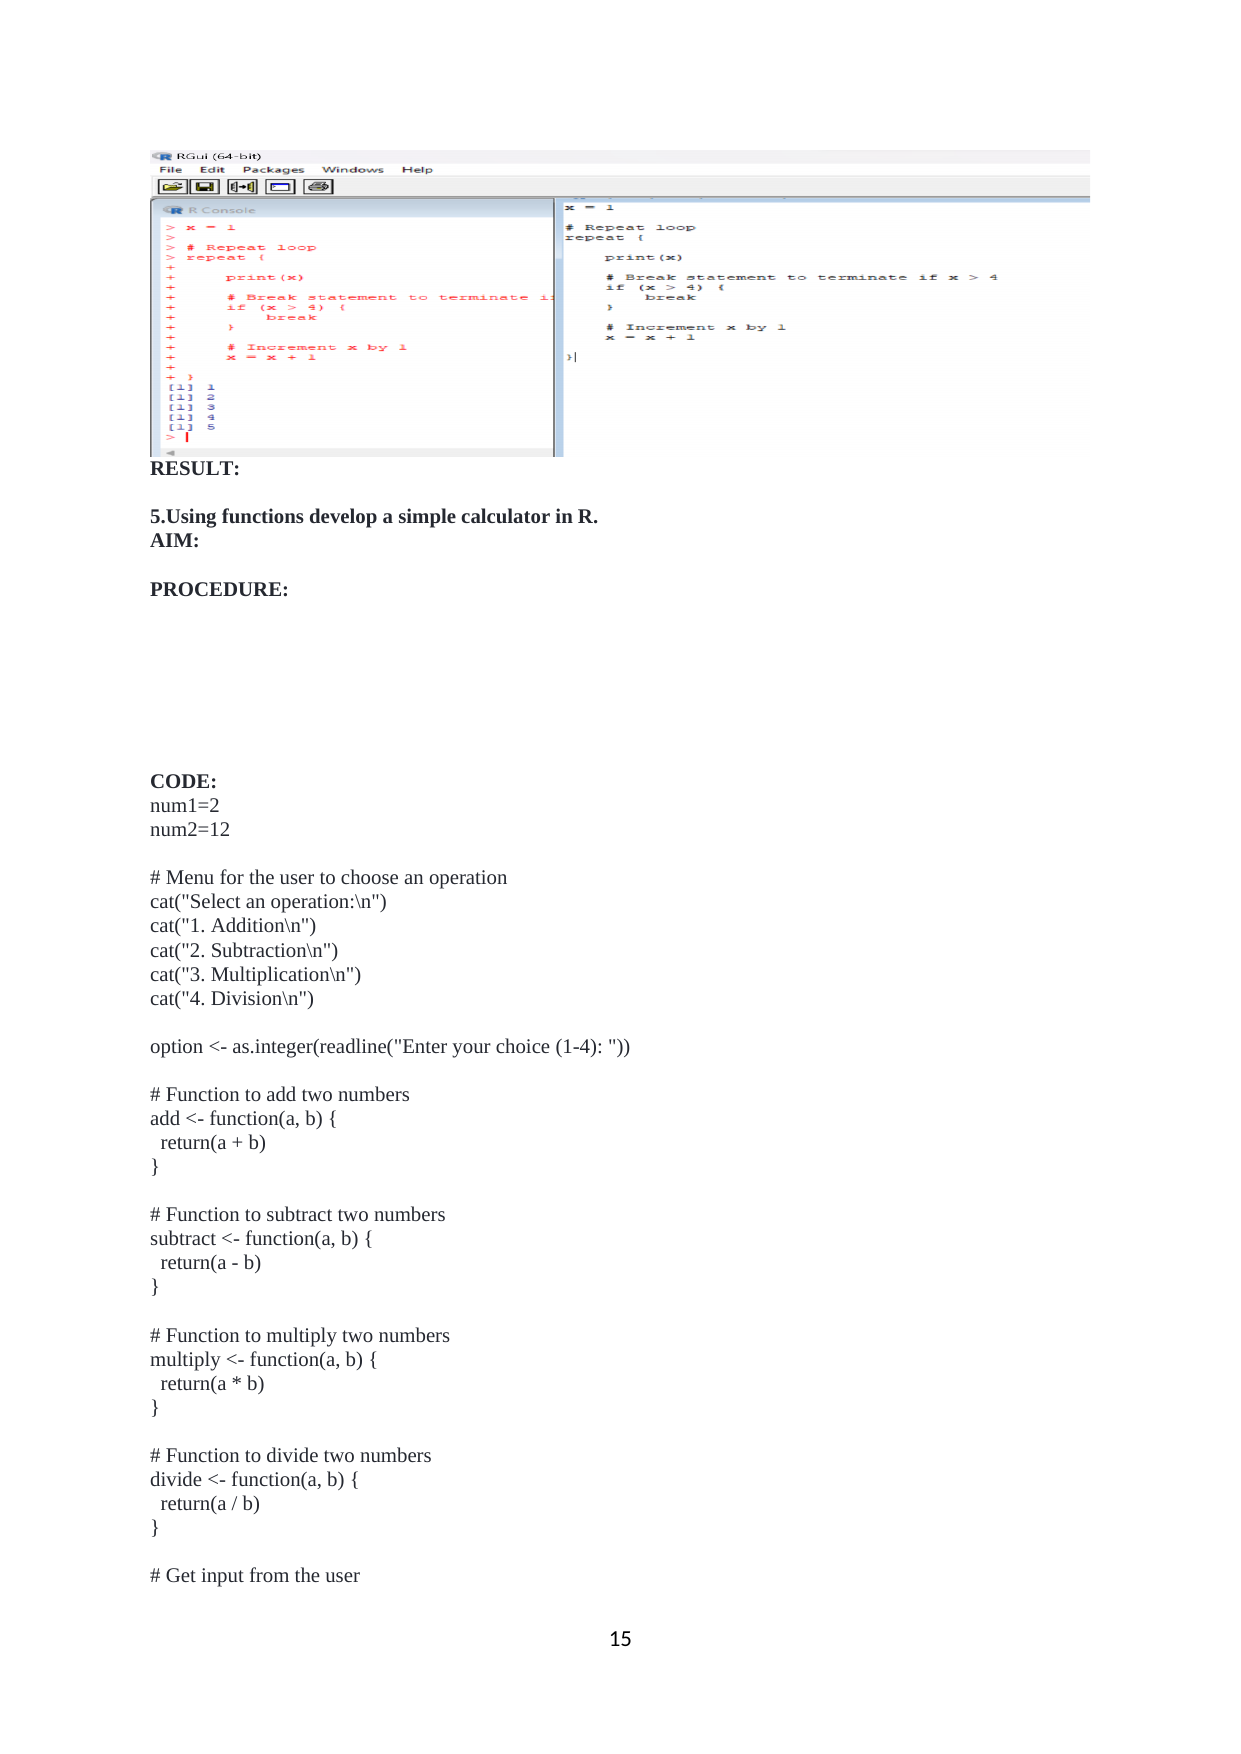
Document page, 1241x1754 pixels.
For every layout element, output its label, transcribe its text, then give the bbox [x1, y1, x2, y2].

text # Function to subtract two numbers [150, 1202, 1090, 1226]
text # Get input from the user [150, 1563, 1090, 1587]
text # Function to multiply two numbers [150, 1322, 1090, 1347]
text 5.Using functions develop a simple calculator in R. [150, 504, 1090, 528]
text cat("4. Division\n") [150, 986, 1090, 1010]
text return(a - b) [150, 1250, 1090, 1274]
text cat("1. Addition\n") [150, 913, 1090, 937]
text } [150, 1274, 1090, 1298]
text add <- function(a, b) { [150, 1106, 1090, 1130]
text PROCEDURE: [150, 577, 1090, 601]
text cat("2. Subtraction\n") [150, 937, 1090, 962]
text # Menu for the user to choose an operation [150, 865, 1090, 889]
text subtract <- function(a, b) { [150, 1226, 1090, 1250]
text multiply <- function(a, b) { [150, 1347, 1090, 1371]
text } [150, 1154, 1090, 1178]
text return(a * b) [150, 1371, 1090, 1395]
text divide <- function(a, b) { [150, 1467, 1090, 1491]
text # Function to divide two numbers [150, 1443, 1090, 1467]
text # Function to add two numbers [150, 1082, 1090, 1106]
picture [150, 150, 1091, 457]
text num2=12 [150, 817, 1090, 841]
text num1=2 [150, 793, 1090, 817]
text } [150, 1515, 1090, 1539]
text CODE: [150, 769, 1090, 793]
text option <- as.integer(readline("Enter your choice (1-4): ")) [150, 1034, 1090, 1058]
text RESULT: [150, 457, 1090, 480]
text } [150, 1395, 1090, 1419]
text cat("Select an operation:\n") [150, 889, 1090, 913]
text AIM: [150, 528, 1090, 552]
text return(a + b) [150, 1130, 1090, 1154]
text cat("3. Multiplication\n") [150, 962, 1090, 986]
text return(a / b) [150, 1491, 1090, 1515]
